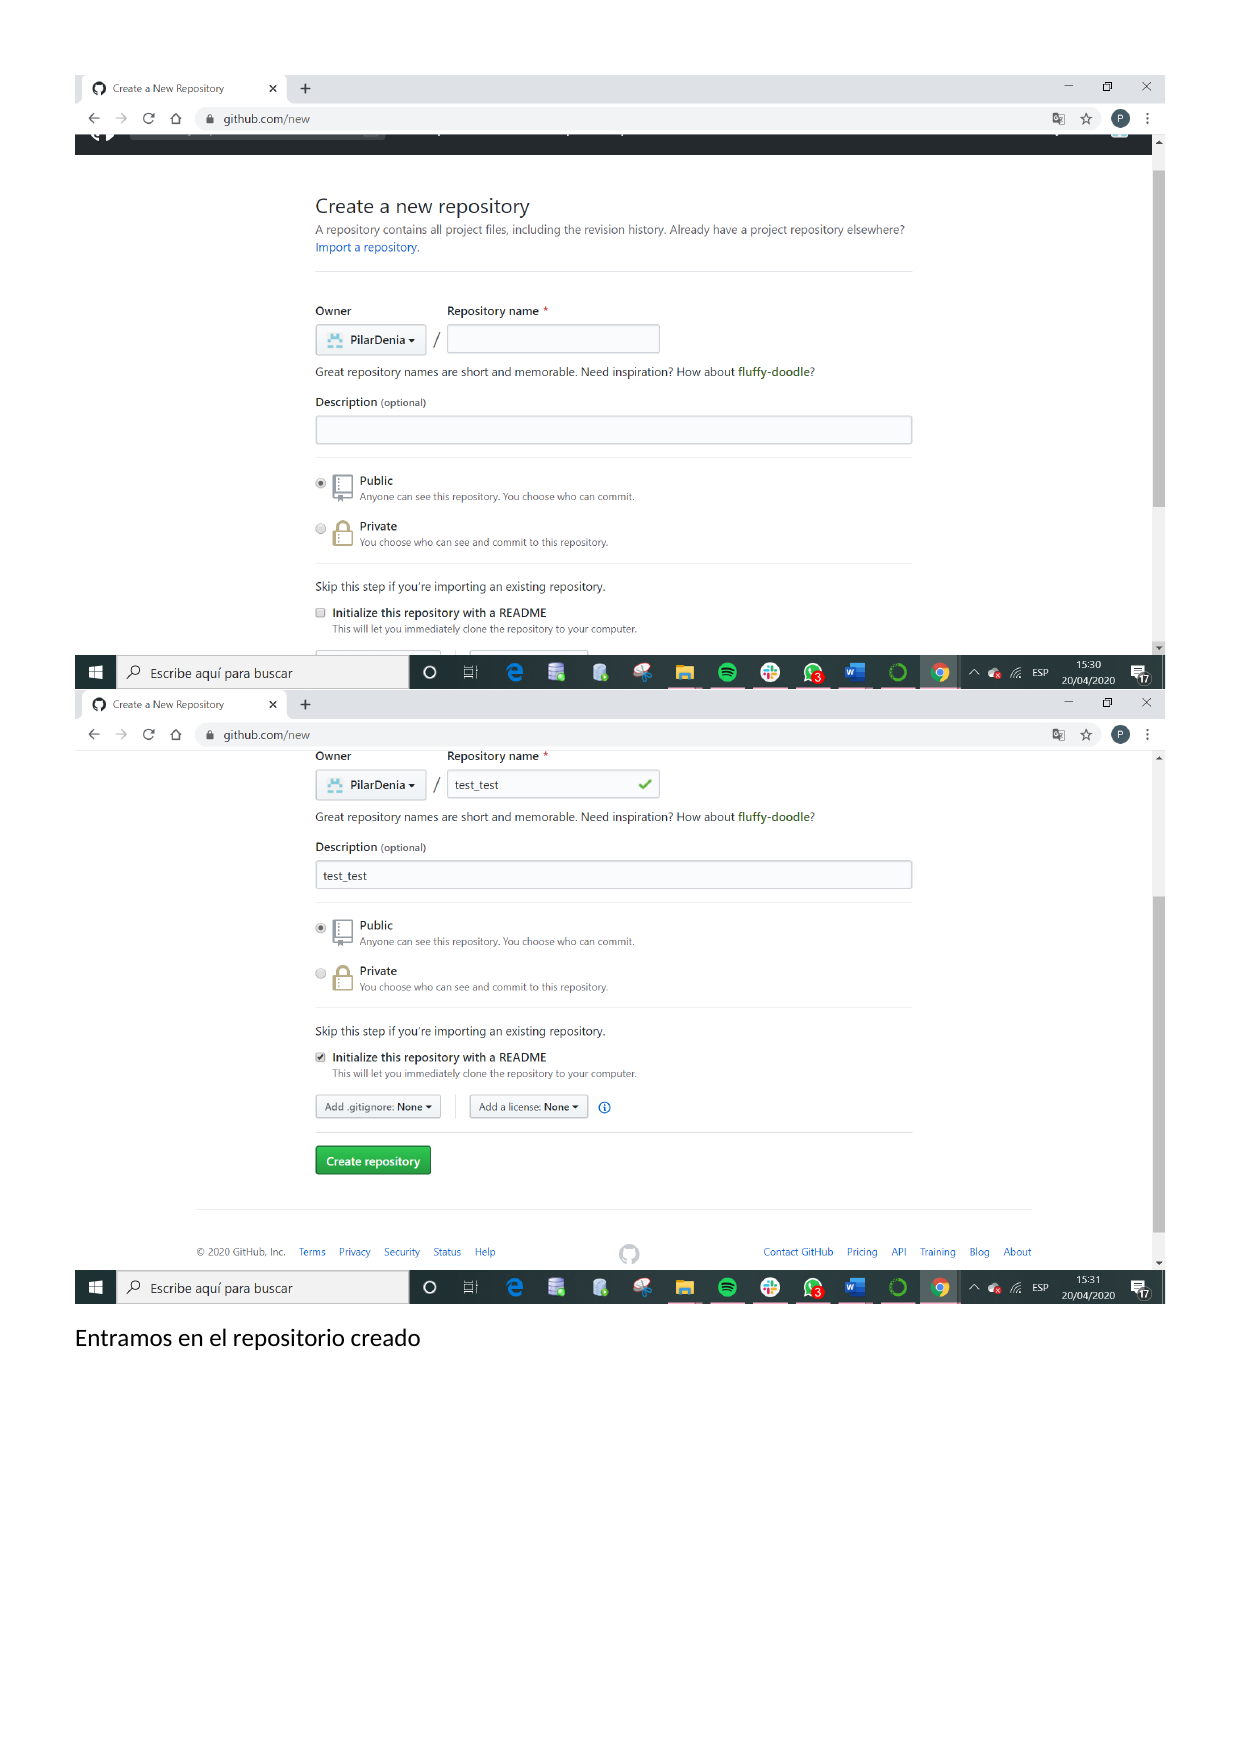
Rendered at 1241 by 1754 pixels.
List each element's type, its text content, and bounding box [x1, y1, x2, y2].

text Entramos en el repositorio creado [75, 1322, 1165, 1353]
picture [75, 690, 1166, 1304]
picture [75, 75, 1166, 689]
